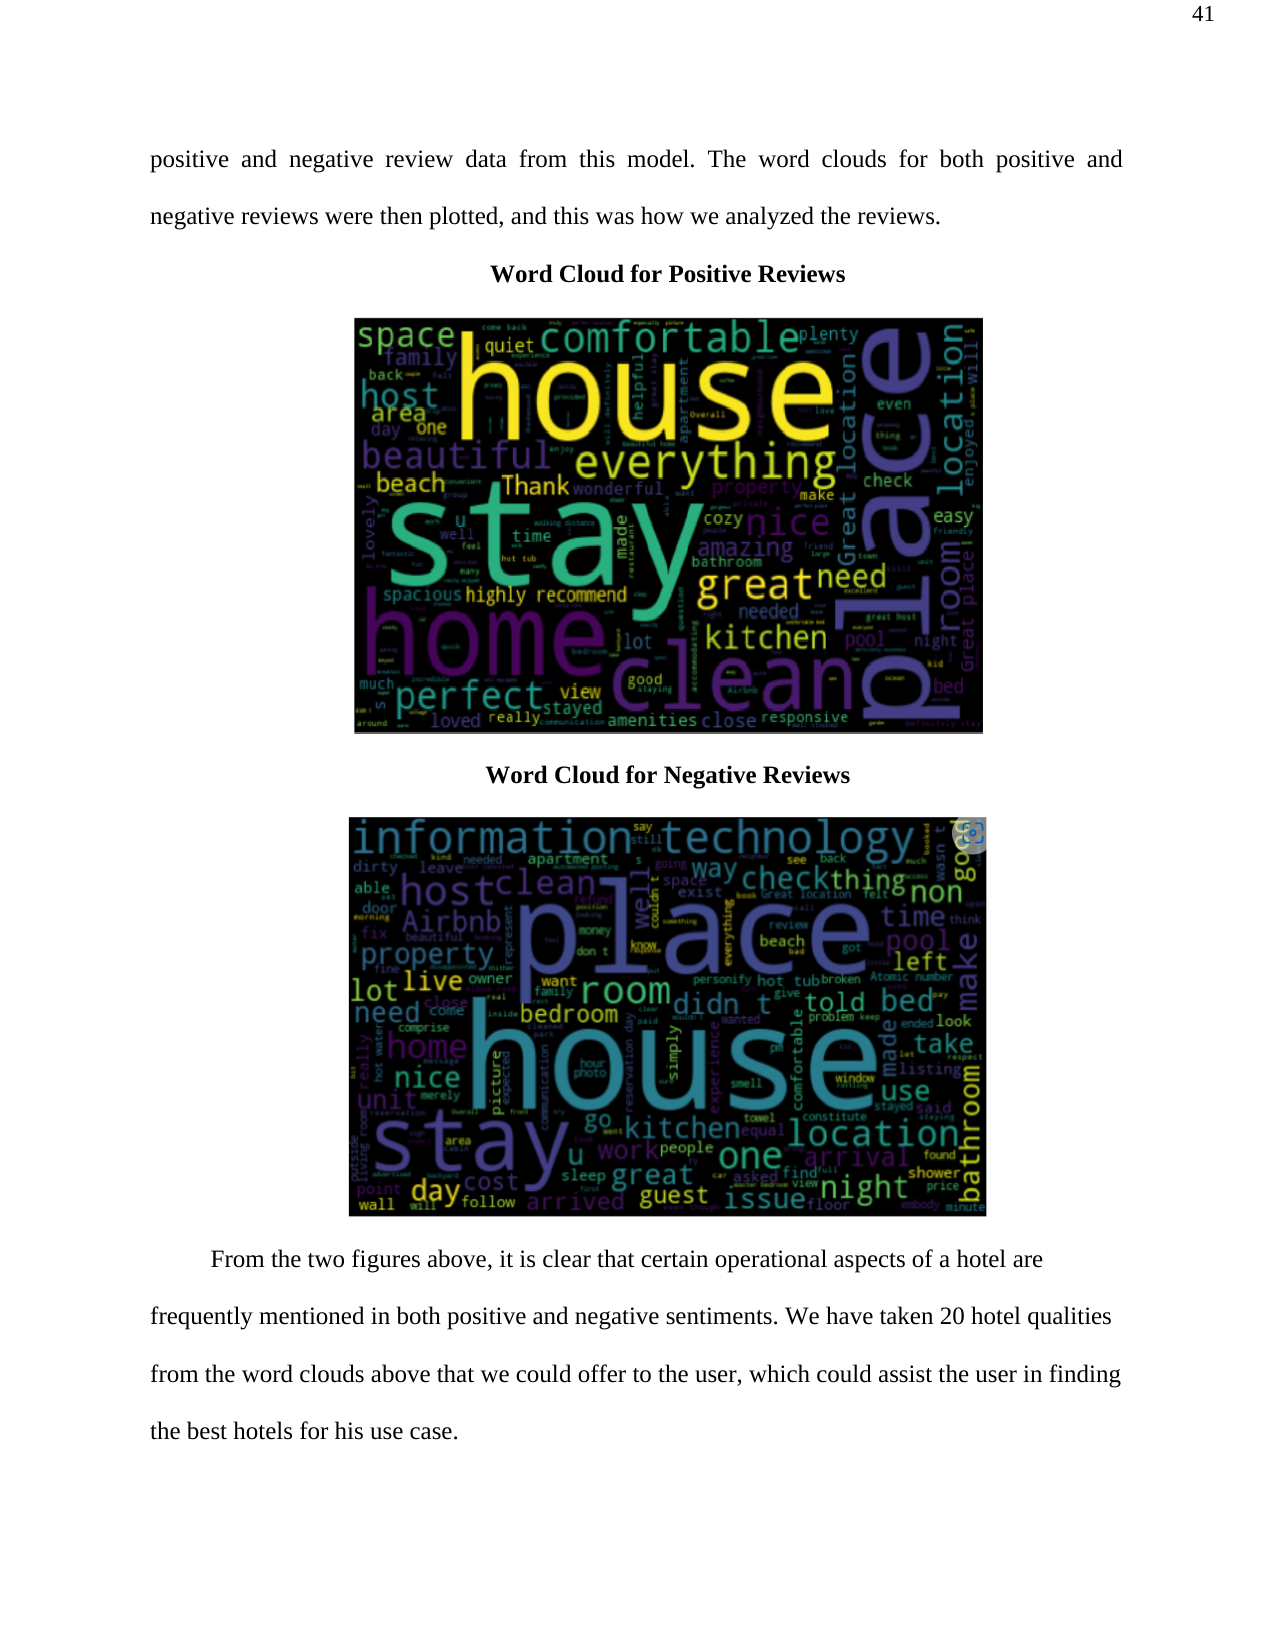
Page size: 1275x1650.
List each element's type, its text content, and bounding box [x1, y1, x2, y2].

text From the two figures above, it is clear that certain operational aspects of a hotel are frequently mentioned in both positive and negative sentiments. We have taken 20 hotel qualities from the word clouds above that we could offer to the user, which could assist the user in finding the best hotels for his use case. [150, 1244, 1125, 1445]
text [150, 144, 1125, 230]
text Word Cloud for Positive Reviews [150, 259, 1125, 287]
picture [352, 316, 983, 734]
text Word Cloud for Negative Reviews [150, 760, 1125, 789]
picture [348, 817, 987, 1218]
